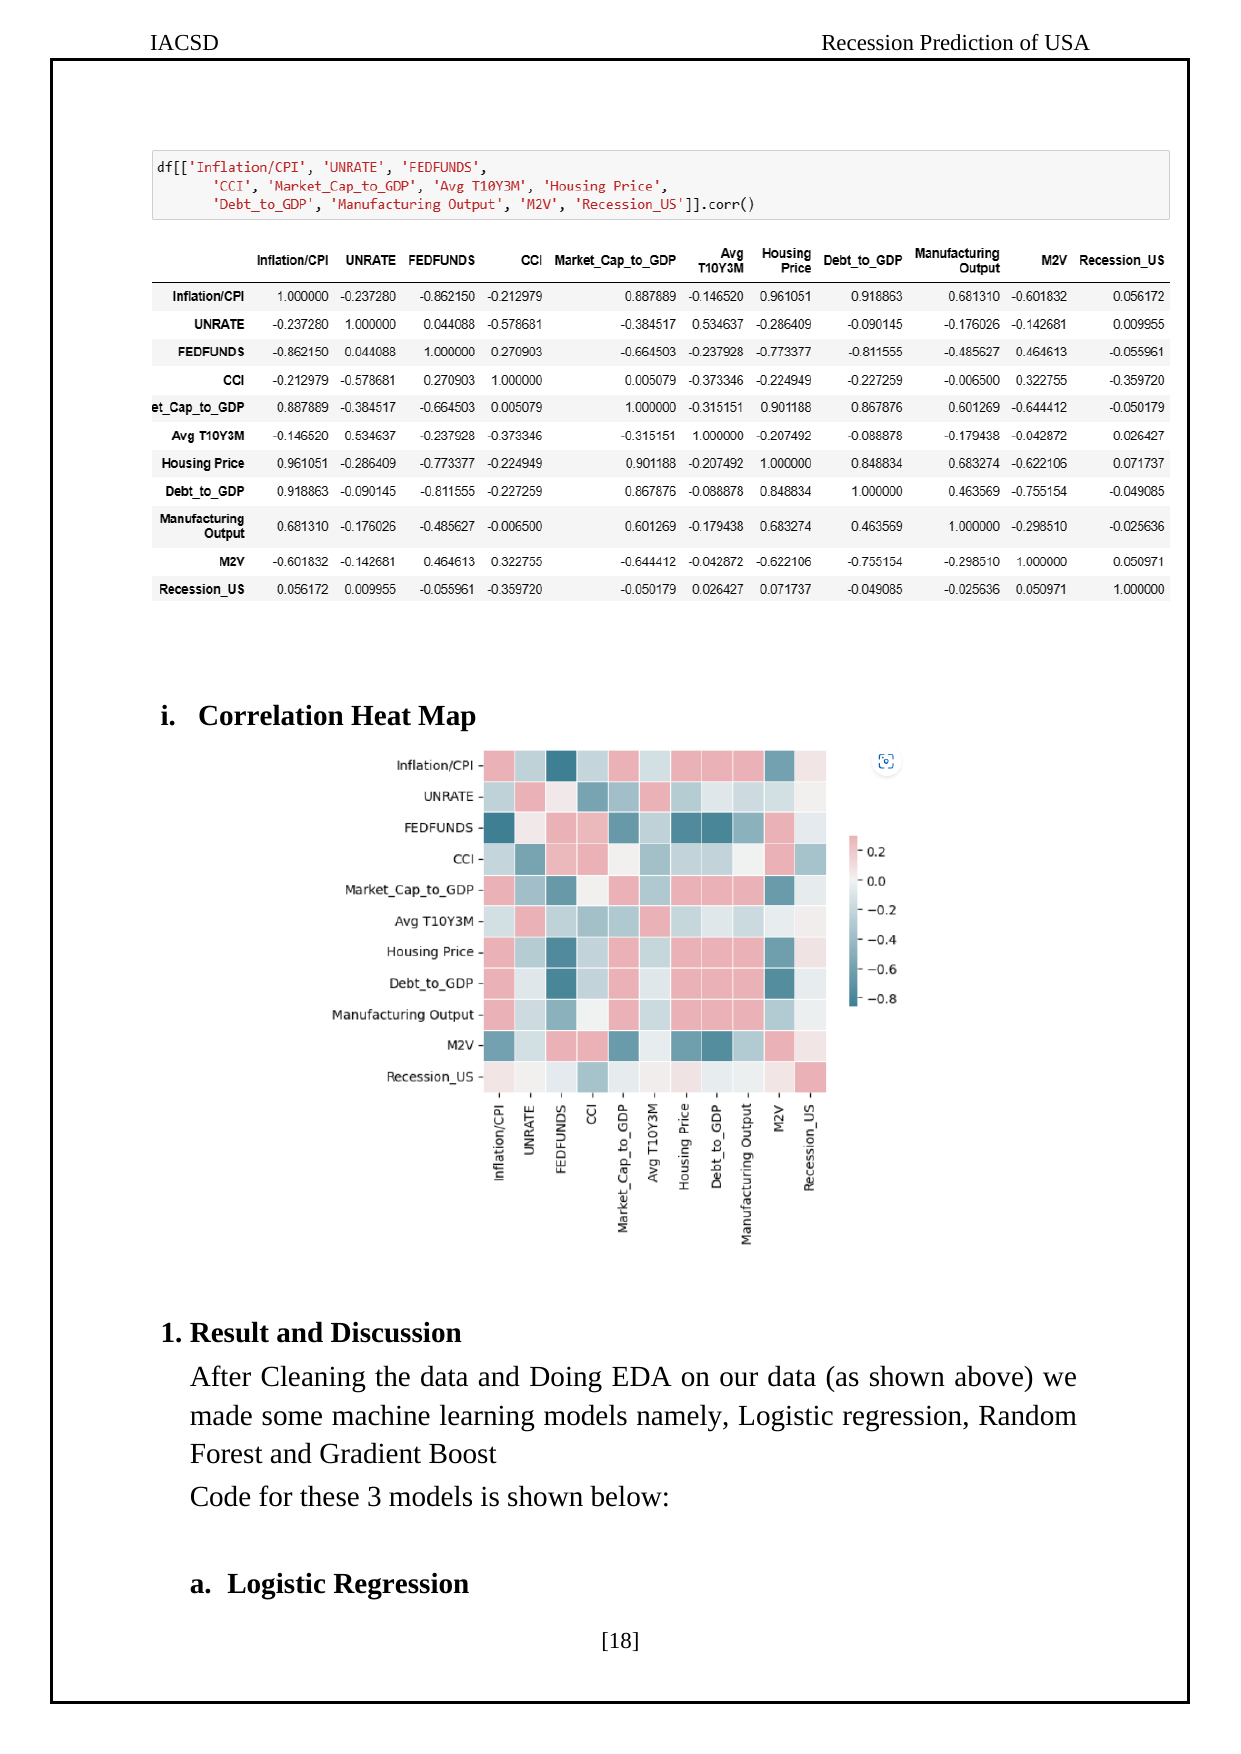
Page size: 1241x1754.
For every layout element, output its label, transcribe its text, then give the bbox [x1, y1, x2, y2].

text After Cleaning the data and Doing EDA on our data (as shown above) we made some machine learning models namely, Logistic regression, Random Forest and Gradient Boost [189, 1359, 1078, 1470]
picture [150, 150, 1171, 601]
picture [314, 741, 925, 1263]
list Result and Discussion [160, 1316, 1078, 1349]
list Correlation Heat Map [160, 698, 1078, 731]
text Code for these 3 models is shown below: [189, 1479, 1078, 1513]
list Logistic Regression [189, 1566, 1078, 1600]
